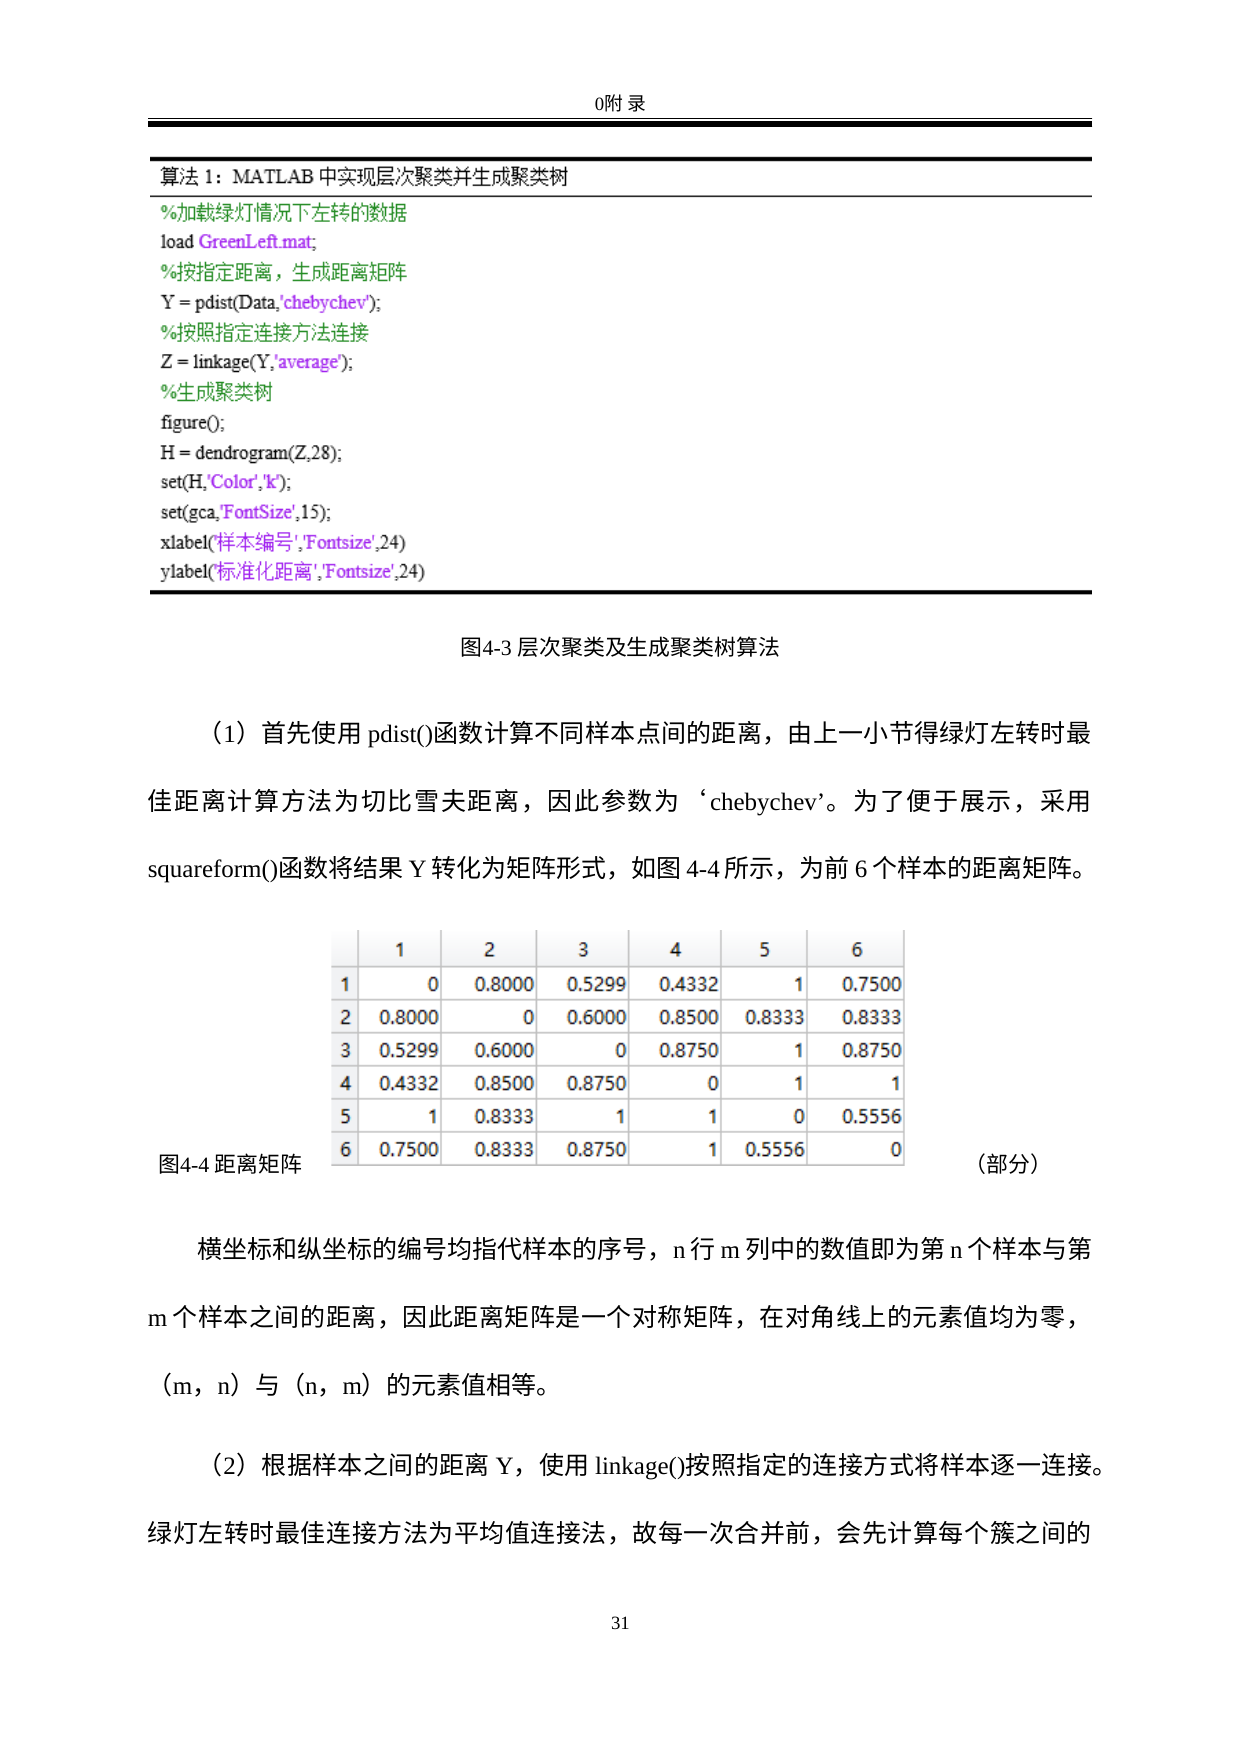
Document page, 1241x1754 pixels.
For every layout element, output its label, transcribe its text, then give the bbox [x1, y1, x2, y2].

picture [331, 930, 905, 1166]
text （1）首先使用pdist()函数计算不同样本点间的距离，由上一小节得绿灯左转时最佳距离计算方法为切比雪夫距离，因此参数为‘chebychev’。为了便于展示，采用squareform()函数将结果Y转化为矩阵形式，如图4-4所示，为前6个样本的距离矩阵。 [148, 697, 1092, 901]
picture [150, 153, 1092, 600]
text 横坐标和纵坐标的编号均指代样本的序号，n行m列中的数值即为第n个样本与第m个样本之间的距离，因此距离矩阵是一个对称矩阵，在对角线上的元素值均为零，（m，n）与（n，m）的元素值相等。 [148, 1214, 1092, 1417]
subtitle 距离矩阵（部分） [148, 1146, 1092, 1180]
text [148, 1430, 1092, 1566]
